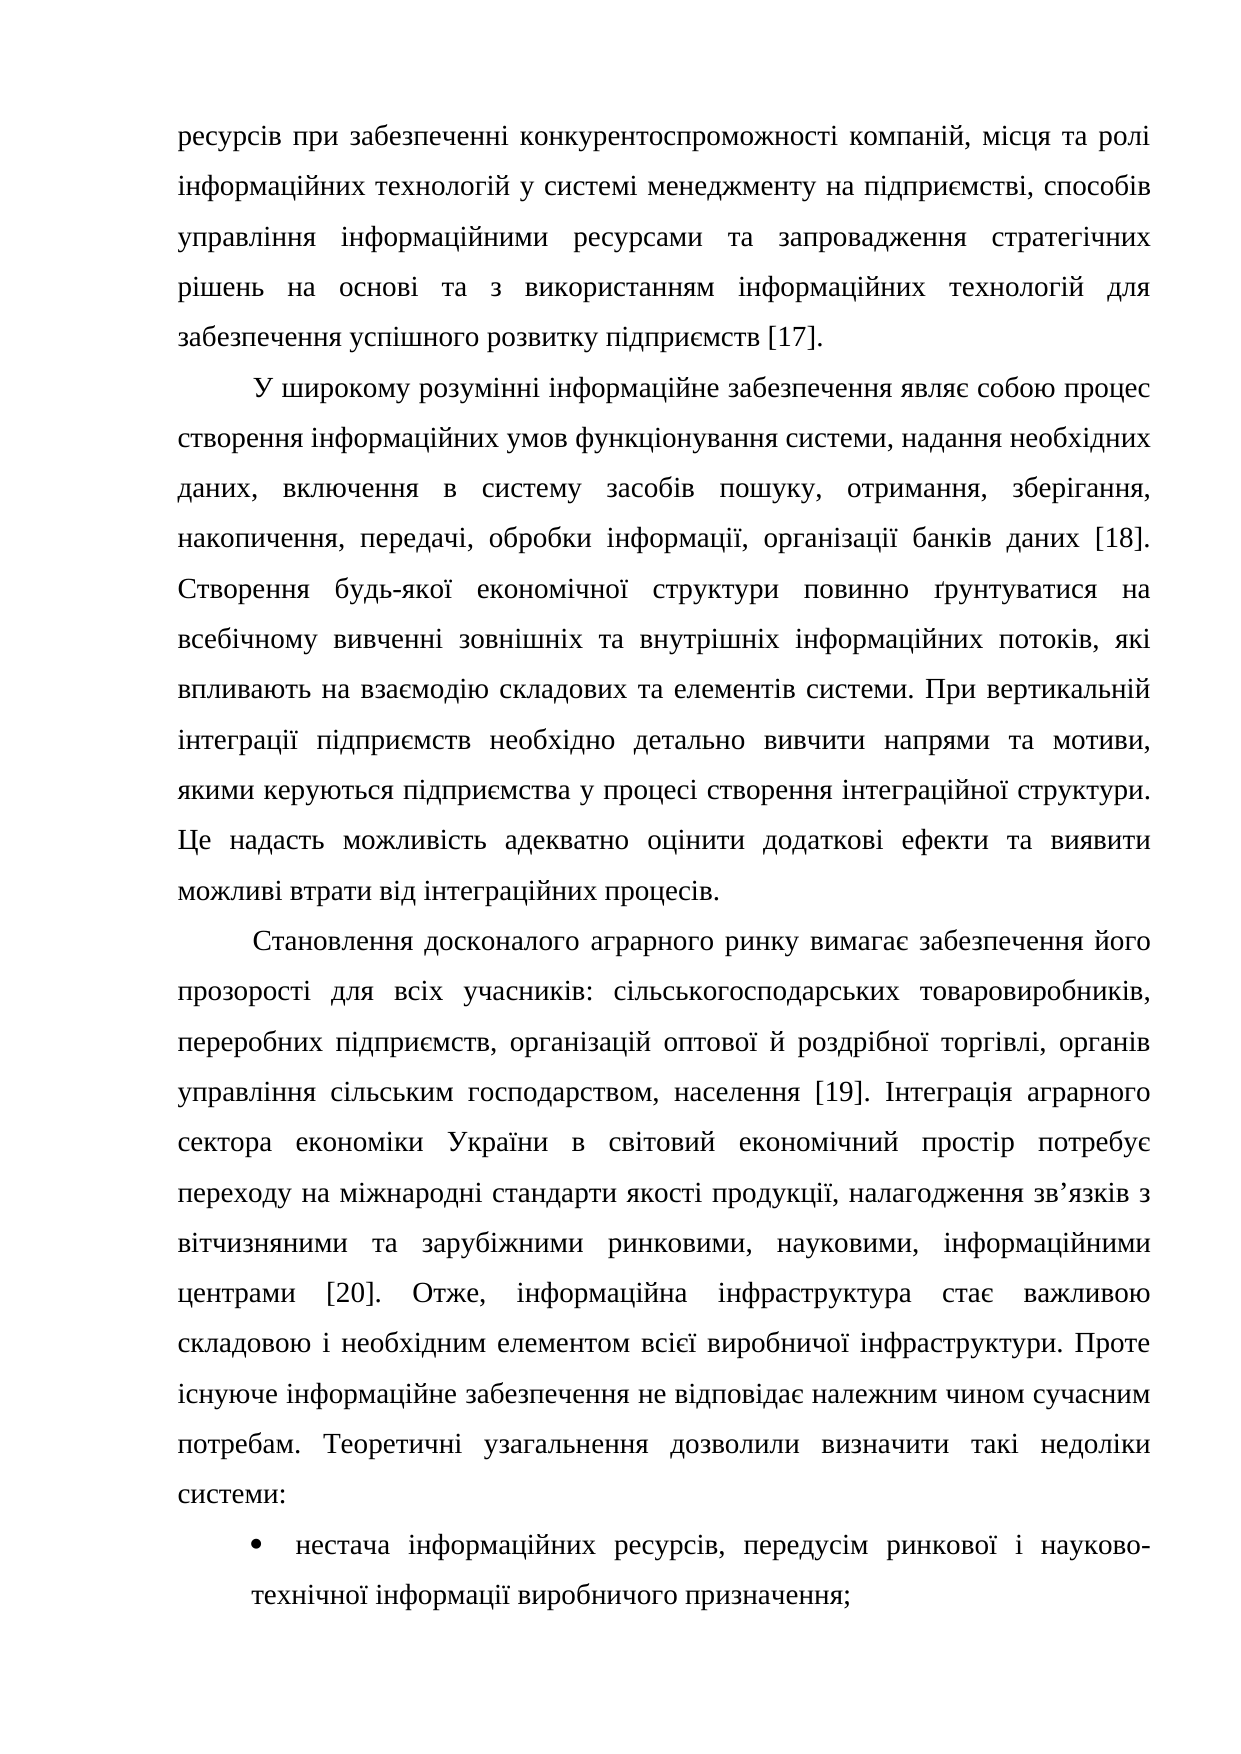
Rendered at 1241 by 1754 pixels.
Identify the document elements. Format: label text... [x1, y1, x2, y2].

text нестача інформаційних ресурсів, передусім ринкової і науково-технічної інформації виробничого призначення; [251, 1527, 1152, 1611]
text У широкому розумінні інформаційне забезпечення являє собою процес створення інформаційних умов функціонування системи, надання необхідних даних, включення в систему засобів пошуку, отримання, зберігання, накопичення, передачі, обробки інформації, організації банків даних [18]. Створення будь-якої економічної структури повинно ґрунтуватися на всебічному вивченні зовнішніх та внутрішніх інформаційних потоків, які впливають на взаємодію складових та елементів системи. При вертикальній інтеграції підприємств необхідно детально вивчити напрями та мотиви, якими керуються підприємства у процесі створення інтеграційної структури. Це надасть можливість адекватно оцінити додаткові ефекти та виявити можливі втрати від інтеграційних процесів. [177, 370, 1152, 906]
text Становлення досконалого аграрного ринку вимагає забезпечення його прозорості для всіх учасників: сільськогосподарських товаровиробників, переробних підприємств, організацій оптової й роздрібної торгівлі, органів управління сільським господарством, населення [19]. Інтеграція аграрного сектора економіки України в світовий економічний простір потребує переходу на міжнародні стандарти якості продукції, налагодження зв’язків з вітчизняними та зарубіжними ринковими, науковими, інформаційними центрами [20]. Отже, інформаційна інфраструктура стає важливою складовою і необхідним елементом всієї виробничої інфраструктури. Проте існуюче інформаційне забезпечення не відповідає належним чином сучасним потребам. Теоретичні узагальнення дозволили визначити такі недоліки системи: [177, 923, 1152, 1510]
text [177, 118, 1152, 353]
